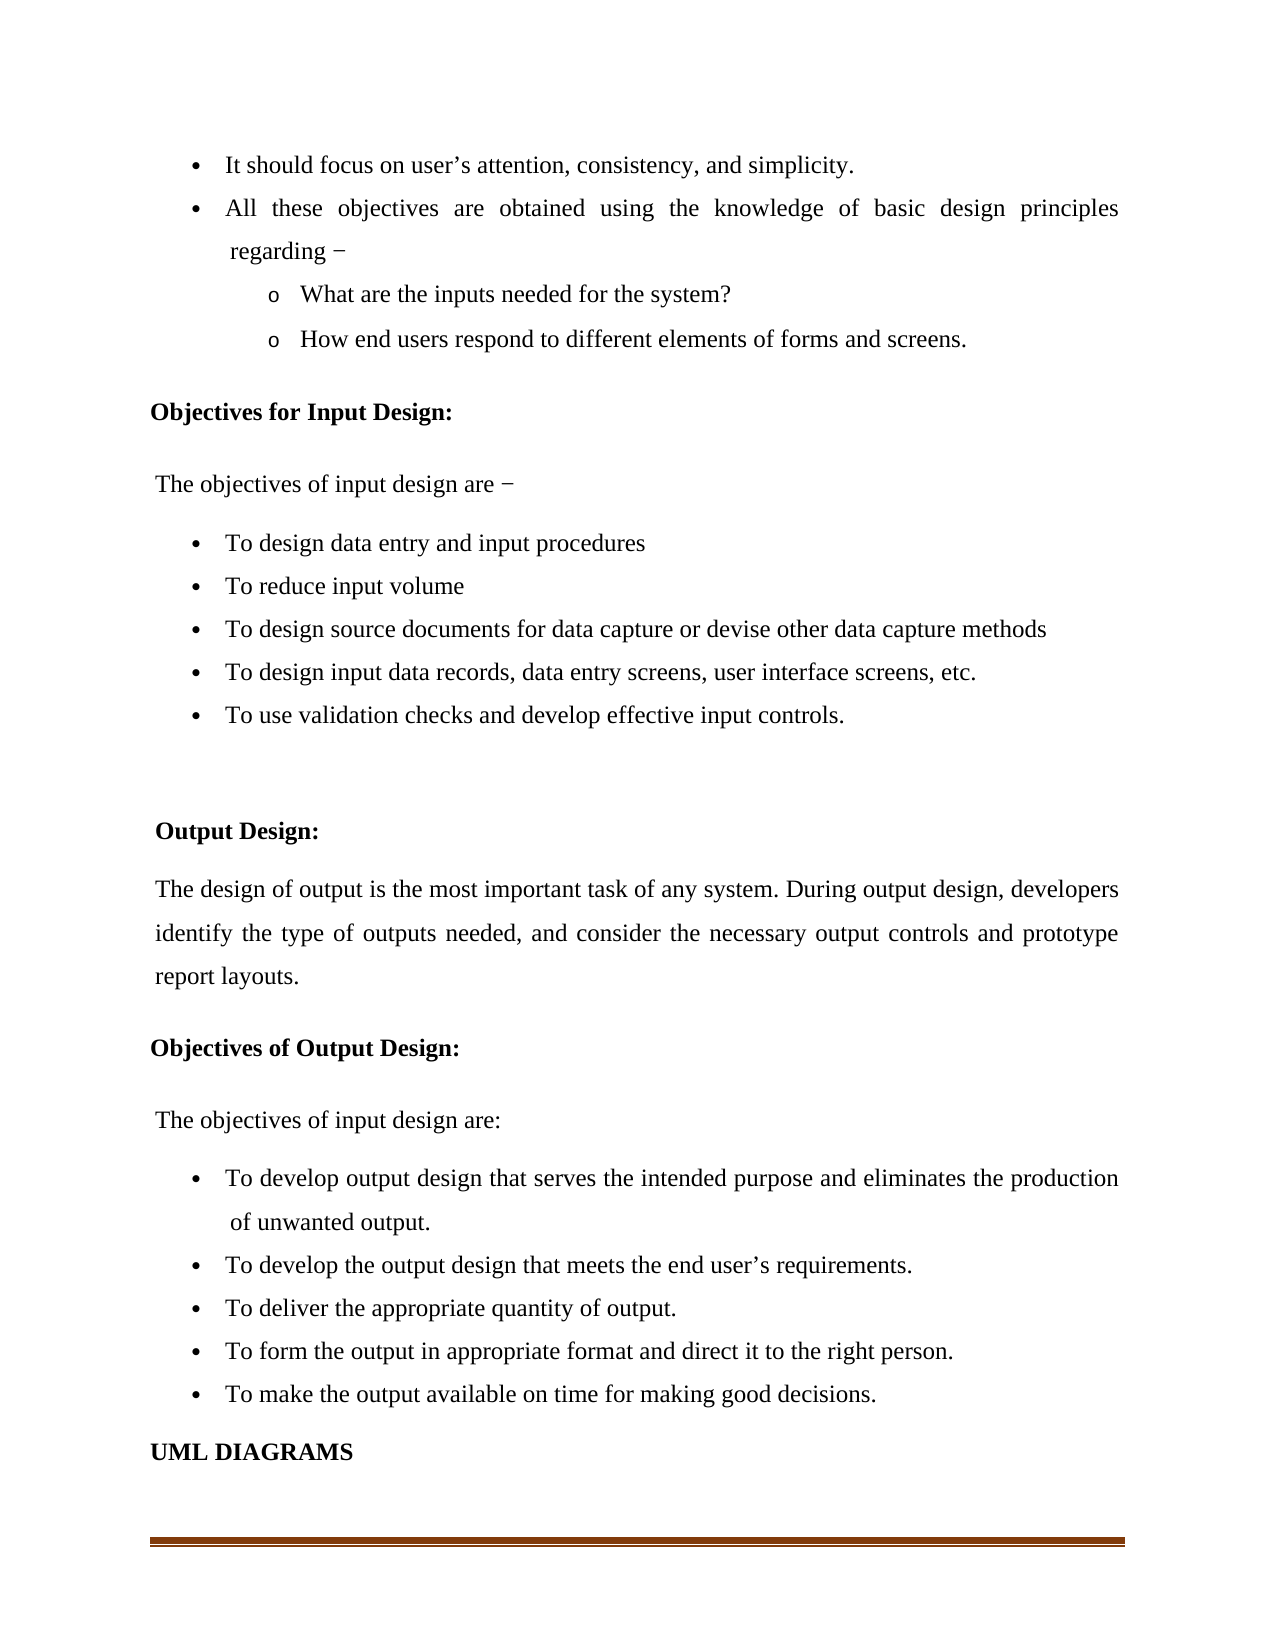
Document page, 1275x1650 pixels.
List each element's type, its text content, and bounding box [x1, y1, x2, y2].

text The objectives of input design are − [155, 469, 1120, 498]
list To design input data records, data entry screens, user interface screens, etc. [192, 657, 1120, 686]
subtitle Objectives of Output Design: [150, 1033, 1125, 1062]
list To use validation checks and develop effective input controls. [192, 700, 1120, 729]
list All these objectives are obtained using the knowledge of basic design principles regarding − [192, 193, 1120, 265]
list To make the output available on time for making good decisions. [192, 1379, 1120, 1408]
list To form the output in appropriate format and direct it to the right person. [192, 1336, 1120, 1365]
list To design data entry and input procedures [192, 528, 1120, 556]
list To develop the output design that meets the end user’s requirements. [192, 1250, 1120, 1278]
text The design of output is the most important task of any system. During output design, developers identify the type of outputs needed, and consider the necessary output controls and prototype report layouts. [155, 874, 1120, 989]
list To design source documents for data capture or devise other data capture methods [192, 614, 1120, 643]
text UML DIAGRAMS [150, 1437, 1125, 1466]
list To reduce input volume [192, 571, 1120, 599]
list It should focus on user’s attention, consistency, and simplicity. [192, 150, 1120, 179]
subtitle Objectives for Input Design: [150, 397, 1125, 426]
text The objectives of input design are: [155, 1105, 1120, 1134]
list To deliver the appropriate quantity of output. [192, 1293, 1120, 1322]
list How end users respond to different elements of forms and screens. [267, 324, 1120, 353]
text Output Design: [155, 816, 1120, 845]
list What are the inputs needed for the system? [267, 279, 1120, 309]
list To develop output design that serves the intended purpose and eliminates the production of unwanted output. [192, 1163, 1120, 1235]
